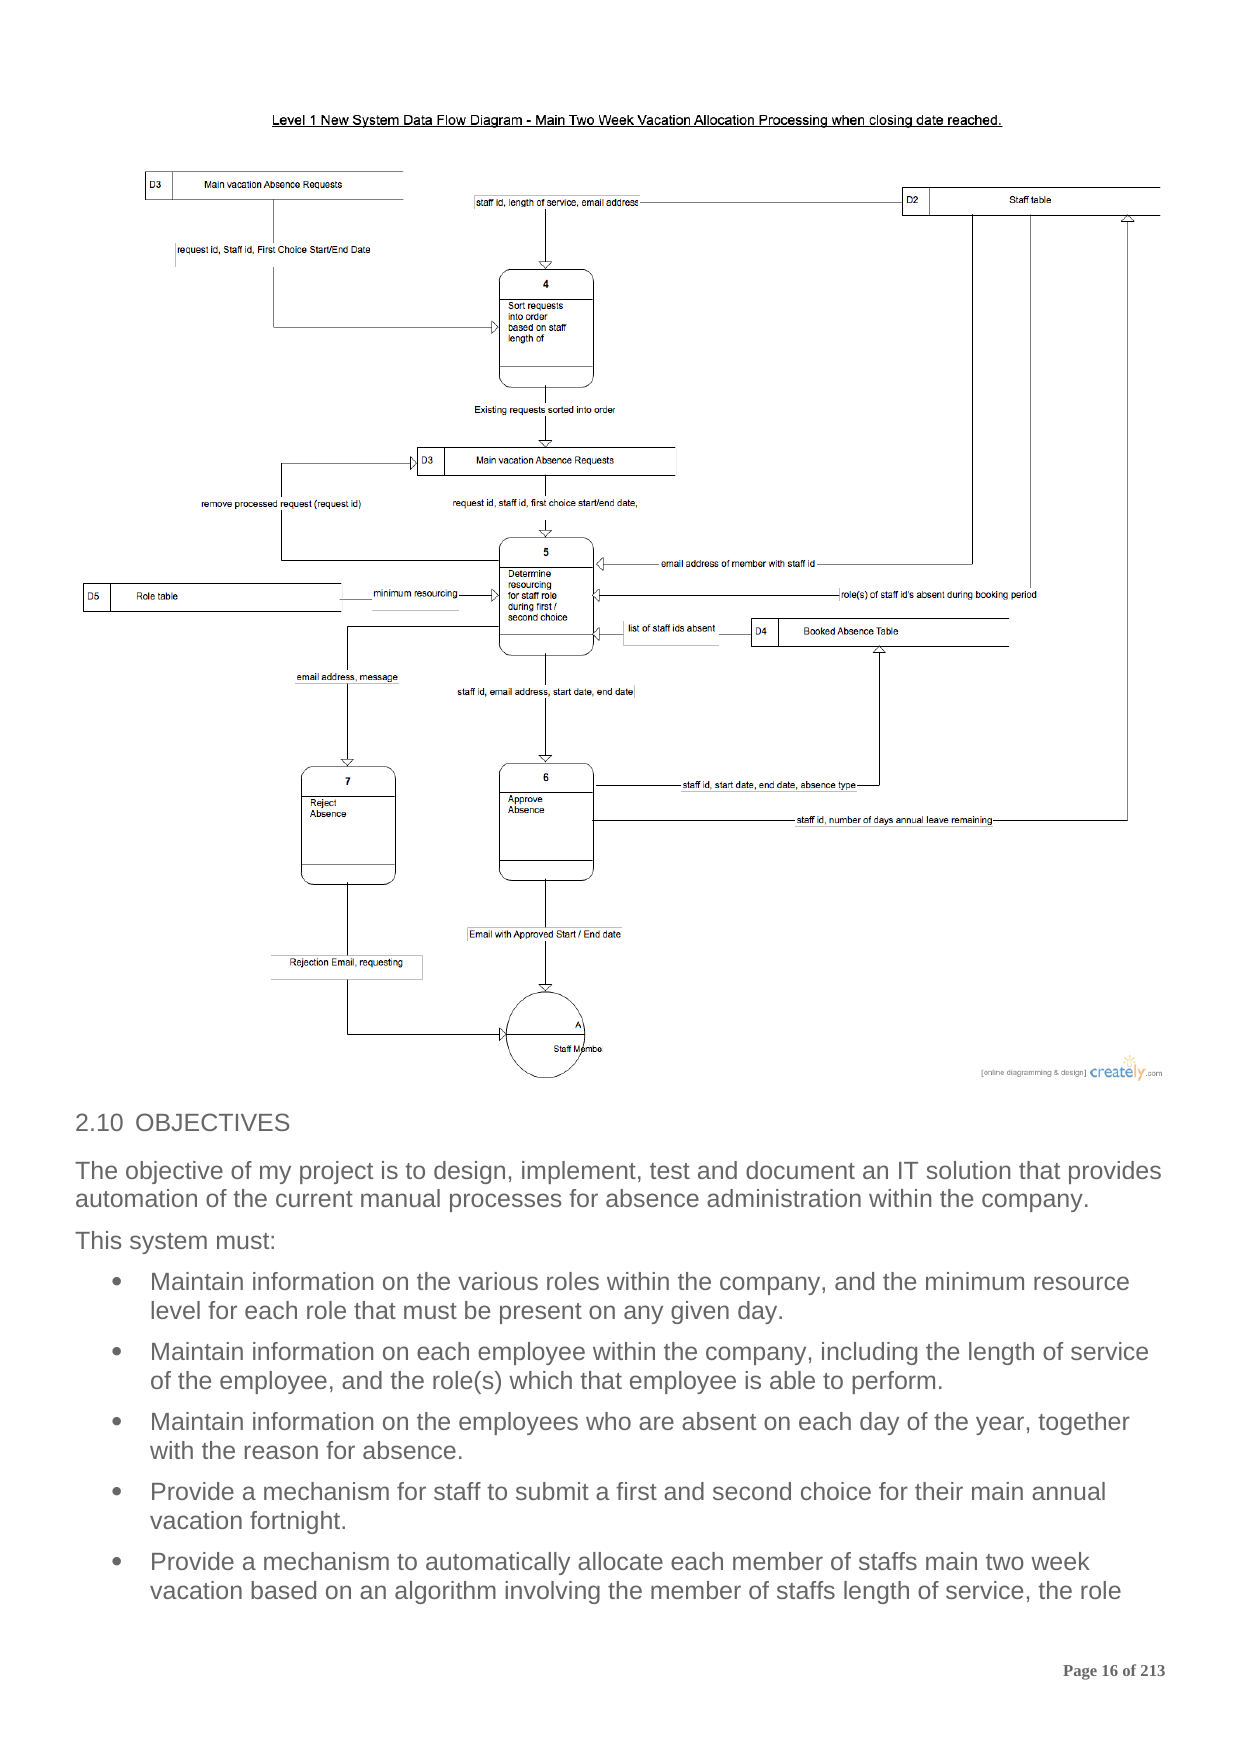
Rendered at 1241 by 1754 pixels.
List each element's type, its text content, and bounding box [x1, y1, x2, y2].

list Maintain information on the various roles within the company, and the minimum resource level for each role that must be present on any given day. [112, 1267, 1165, 1324]
picture [75, 105, 1166, 1084]
text This system must: [75, 1226, 1165, 1254]
list Provide a mechanism for staff to submit a first and second choice for their main annual vacation fortnight. [112, 1477, 1165, 1535]
subtitle Objectives [75, 1108, 1165, 1137]
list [112, 1547, 1165, 1605]
list Maintain information on each employee within the company, including the length of service of the employee, and the role(s) which that employee is able to perform. [112, 1337, 1165, 1395]
text The objective of my project is to design, implement, test and document an IT solution that provides automation of the current manual processes for absence administration within the company. [75, 1156, 1165, 1213]
list Maintain information on the employees who are absent on each day of the year, together with the reason for absence. [112, 1407, 1165, 1465]
